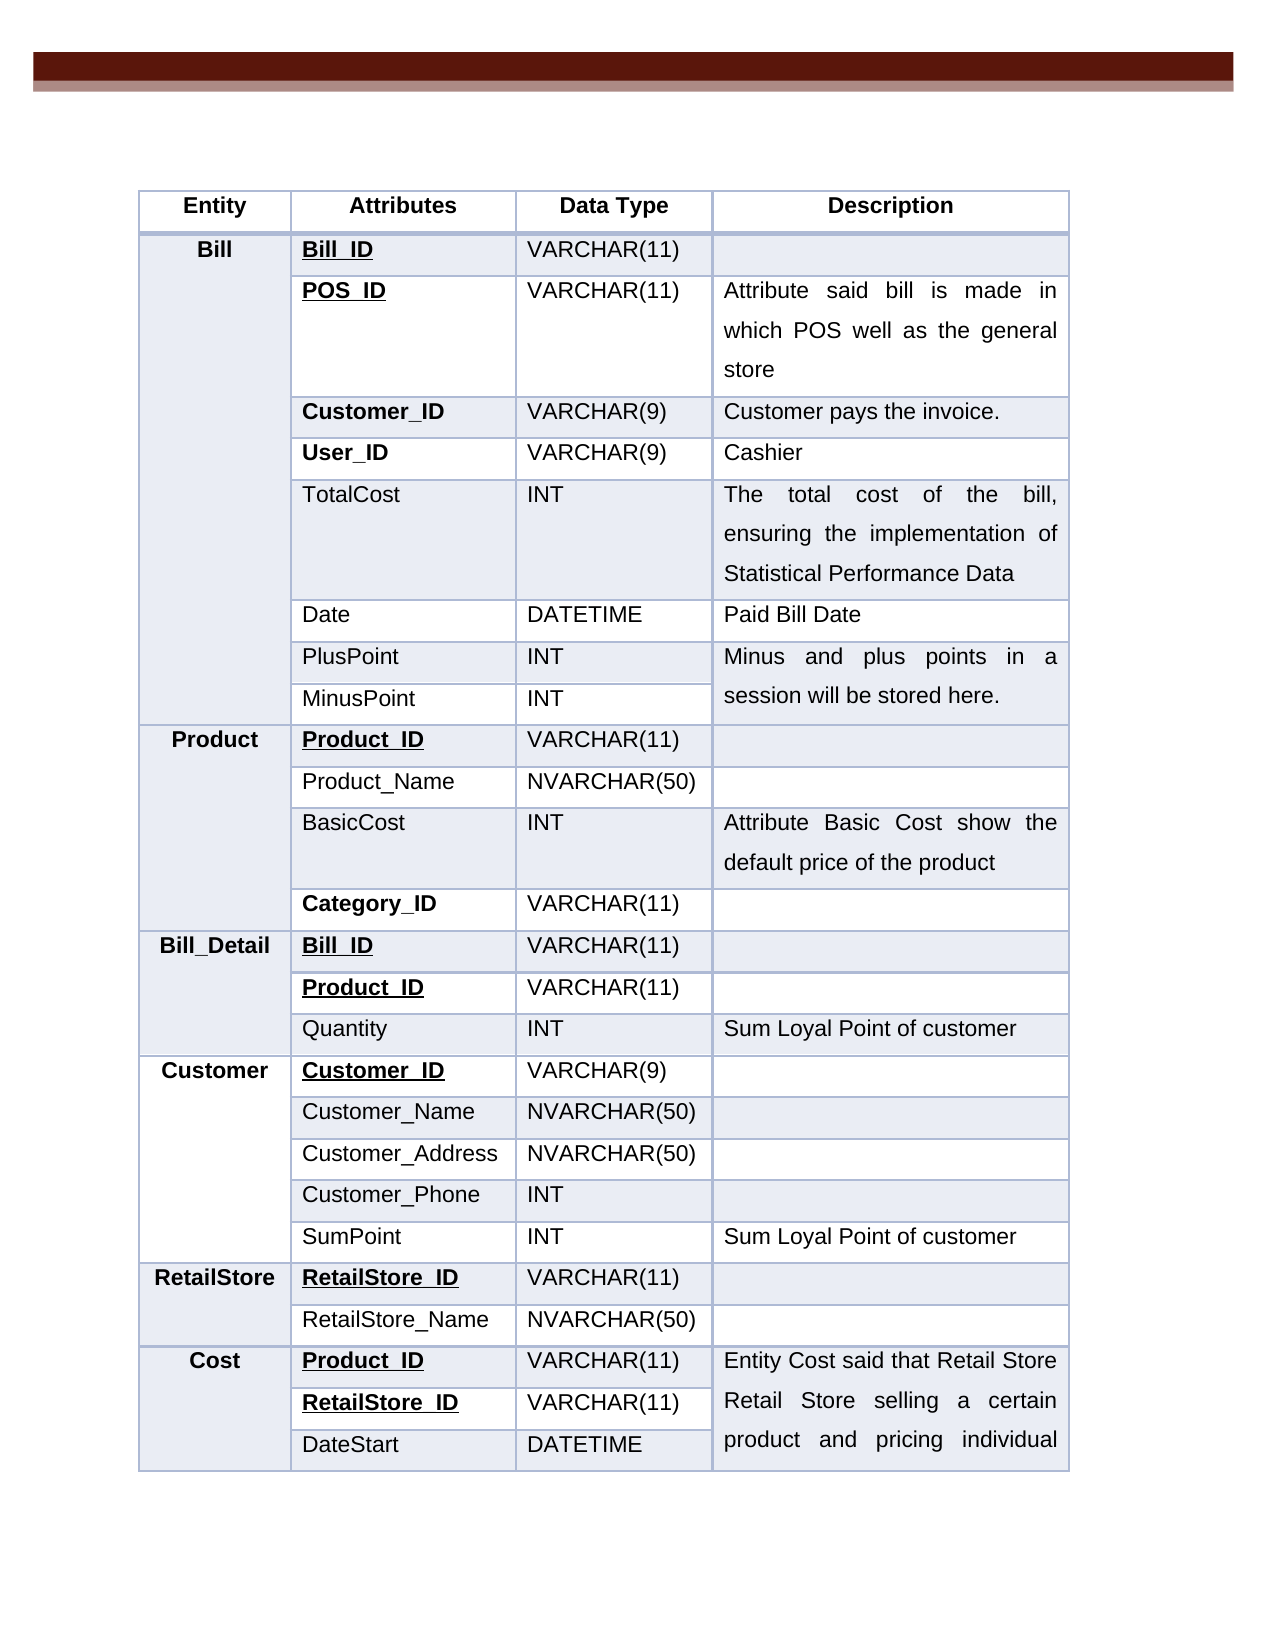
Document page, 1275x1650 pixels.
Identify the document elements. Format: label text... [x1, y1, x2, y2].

table_cell VARCHAR(11) [517, 1389, 711, 1428]
table_cell RetailStore_Name [292, 1306, 515, 1345]
table_cell DateStart [292, 1431, 515, 1470]
table_cell VARCHAR(11) [517, 974, 711, 1013]
table_cell [714, 1098, 1068, 1138]
table_cell Customer_ID [292, 398, 515, 437]
table_cell [714, 890, 1068, 930]
table_cell Product [140, 726, 290, 930]
table_cell [714, 932, 1068, 971]
table_cell Sum Loyal Point of customer [714, 1015, 1068, 1054]
table_cell RetailStore_ID [292, 1264, 515, 1304]
table_cell VARCHAR(11) [517, 277, 711, 396]
table_cell [714, 1306, 1068, 1345]
table_header Data Type [517, 192, 711, 231]
table_cell DATETIME [517, 1431, 711, 1470]
table_cell VARCHAR(11) [517, 932, 711, 971]
table_cell INT [517, 643, 711, 682]
table_cell Attribute said bill is made in which POS well as the general store [714, 277, 1068, 396]
table_cell VARCHAR(11) [517, 890, 711, 930]
table_cell VARCHAR(11) [517, 1264, 711, 1304]
table_cell Customer pays the invoice. [714, 398, 1068, 437]
table_cell INT [517, 1223, 711, 1262]
table_cell INT [517, 809, 711, 888]
table_cell Customer_ID [292, 1057, 515, 1096]
table_cell VARCHAR(9) [517, 439, 711, 479]
table_cell Customer_Phone [292, 1181, 515, 1221]
table_header Entity [140, 192, 290, 231]
table_cell Sum Loyal Point of customer [714, 1223, 1068, 1262]
table_cell Customer [140, 1057, 290, 1262]
table_cell INT [517, 481, 711, 599]
table_cell [714, 236, 1068, 275]
table_cell NVARCHAR(50) [517, 1306, 711, 1345]
table_cell VARCHAR(9) [517, 398, 711, 437]
table_header Attributes [292, 192, 515, 231]
table_cell Customer_Name [292, 1098, 515, 1138]
table_cell POS_ID [292, 277, 515, 396]
table_cell [714, 1140, 1068, 1179]
table_cell [714, 1264, 1068, 1304]
table_cell Product_ID [292, 1348, 515, 1387]
table_cell NVARCHAR(50) [517, 1098, 711, 1138]
table_cell Product_Name [292, 768, 515, 807]
table_cell Date [292, 601, 515, 641]
table_cell VARCHAR(11) [517, 236, 711, 275]
table_cell Cashier [714, 439, 1068, 479]
table_cell TotalCost [292, 481, 515, 599]
table_cell MinusPoint [292, 685, 515, 724]
table_cell VARCHAR(9) [517, 1057, 711, 1096]
table_cell [714, 768, 1068, 807]
table_cell PlusPoint [292, 643, 515, 682]
table_cell Product_ID [292, 726, 515, 766]
table_cell Cost [140, 1348, 290, 1470]
table_cell INT [517, 685, 711, 724]
table_cell Bill_ID [292, 932, 515, 971]
table_cell Bill [140, 236, 290, 724]
table_cell Attribute Basic Cost show the default price of the product [714, 809, 1068, 888]
table_cell Customer_Address [292, 1140, 515, 1179]
table_cell Bill_Detail [140, 932, 290, 1054]
table_cell Paid Bill Date [714, 601, 1068, 641]
table_cell RetailStore_ID [292, 1389, 515, 1428]
table_cell Bill_ID [292, 236, 515, 275]
table_cell INT [517, 1015, 711, 1054]
table_cell Minus and plus points in a session will be stored here. [714, 643, 1068, 724]
table_header Description [714, 192, 1068, 231]
table_cell NVARCHAR(50) [517, 1140, 711, 1179]
table_cell Entity Cost said that Retail Store Retail Store selling a certain product and pricing individual products within a certain time. [714, 1348, 1068, 1470]
table_cell [714, 1181, 1068, 1221]
table_cell DATETIME [517, 601, 711, 641]
table_cell Quantity [292, 1015, 515, 1054]
table_cell Category_ID [292, 890, 515, 930]
table_cell Product_ID [292, 974, 515, 1013]
table_cell [714, 974, 1068, 1013]
table_cell User_ID [292, 439, 515, 479]
table_cell RetailStore [140, 1264, 290, 1345]
table_cell INT [517, 1181, 711, 1221]
table_cell SumPoint [292, 1223, 515, 1262]
table_cell NVARCHAR(50) [517, 768, 711, 807]
table_cell VARCHAR(11) [517, 1348, 711, 1387]
table_cell The total cost of the bill, ensuring the implementation of Statistical Performance Data [714, 481, 1068, 599]
table_cell [714, 726, 1068, 766]
table_cell [714, 1057, 1068, 1096]
table_cell VARCHAR(11) [517, 726, 711, 766]
table_cell BasicCost [292, 809, 515, 888]
